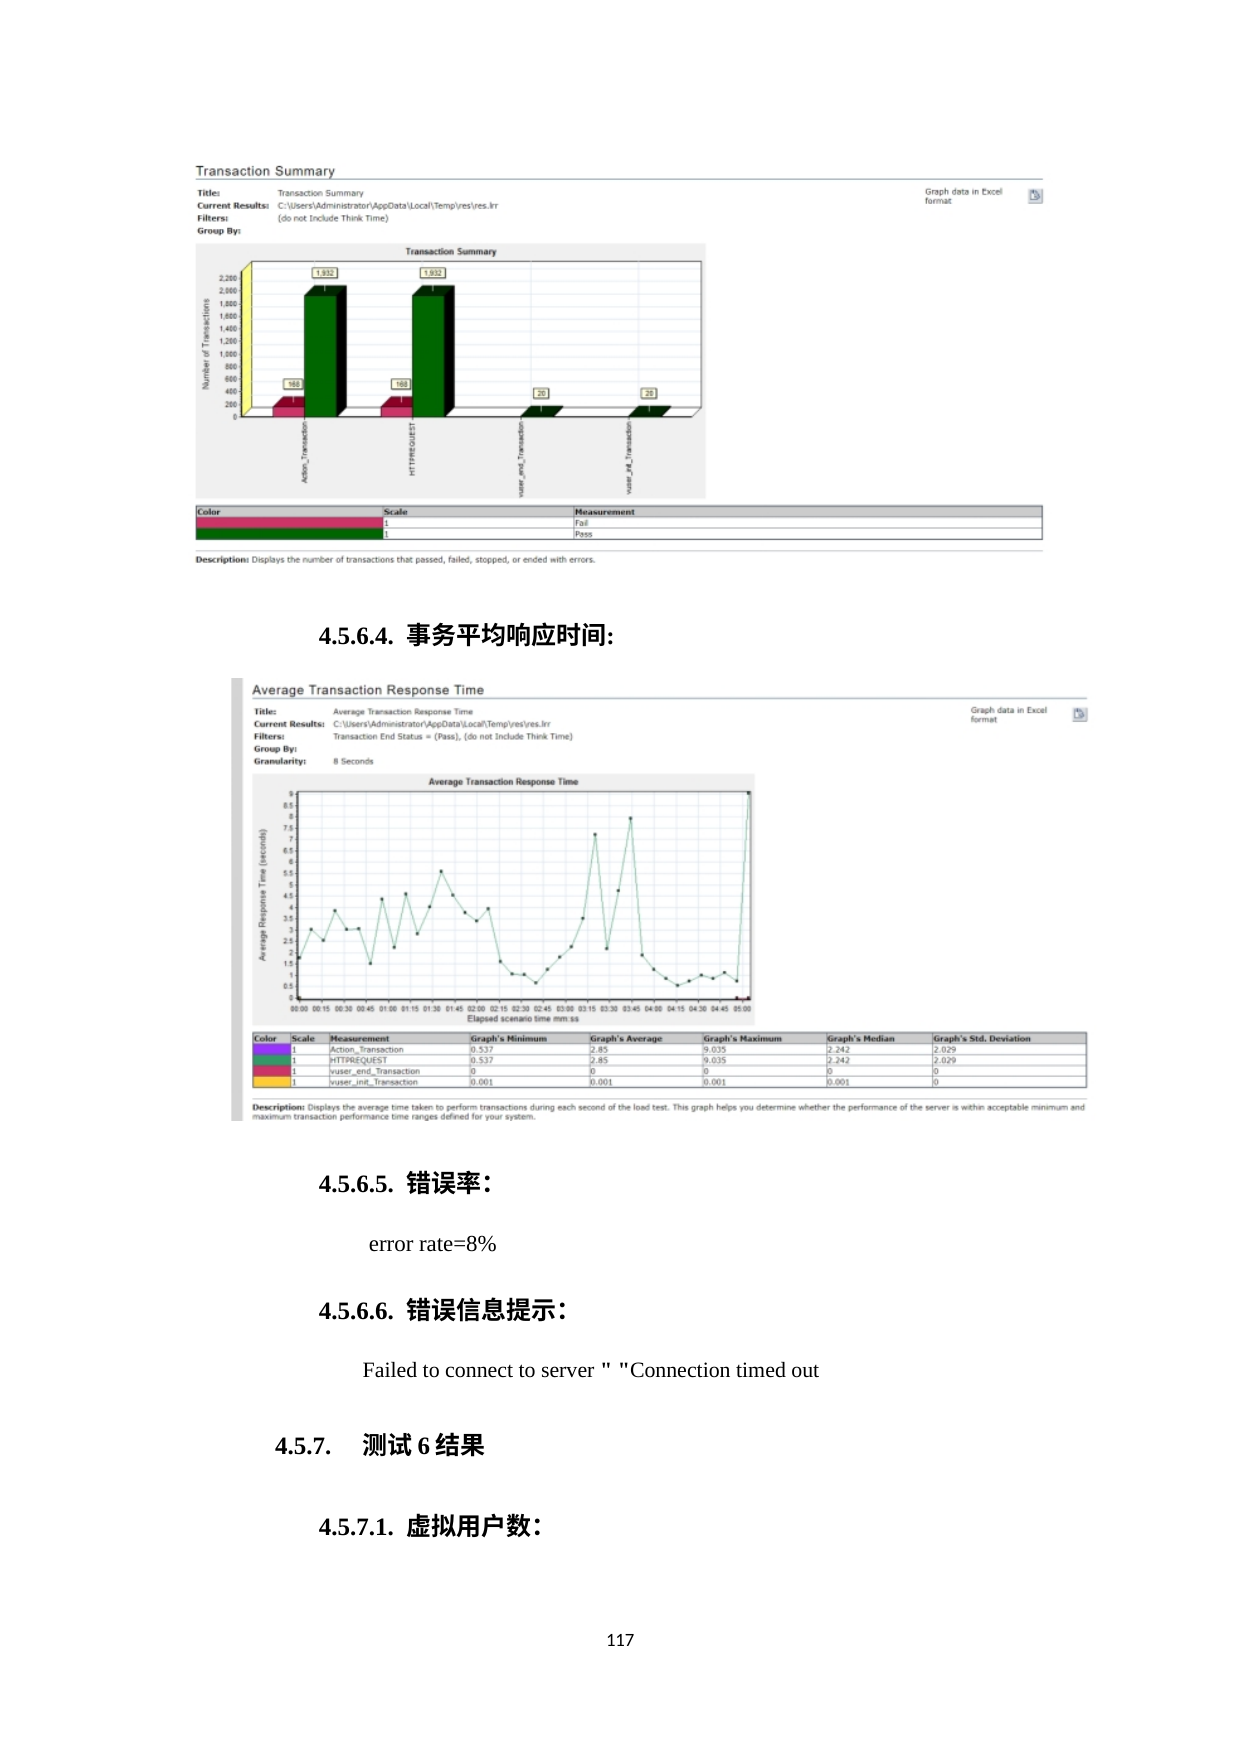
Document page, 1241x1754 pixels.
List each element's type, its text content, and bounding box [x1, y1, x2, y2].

list 错误信息提示： [319, 1276, 1053, 1341]
picture [187, 162, 1053, 573]
picture [231, 678, 1097, 1121]
list 错误率： [319, 1149, 1053, 1214]
text error rate=8% [231, 1227, 1053, 1259]
list 测试6结果 [275, 1411, 1053, 1476]
list 事务平均响应时间: [319, 601, 1053, 666]
list 虚拟用户数： [319, 1492, 1053, 1557]
text Failed to connect to server " "Connection timed out [231, 1353, 1053, 1386]
